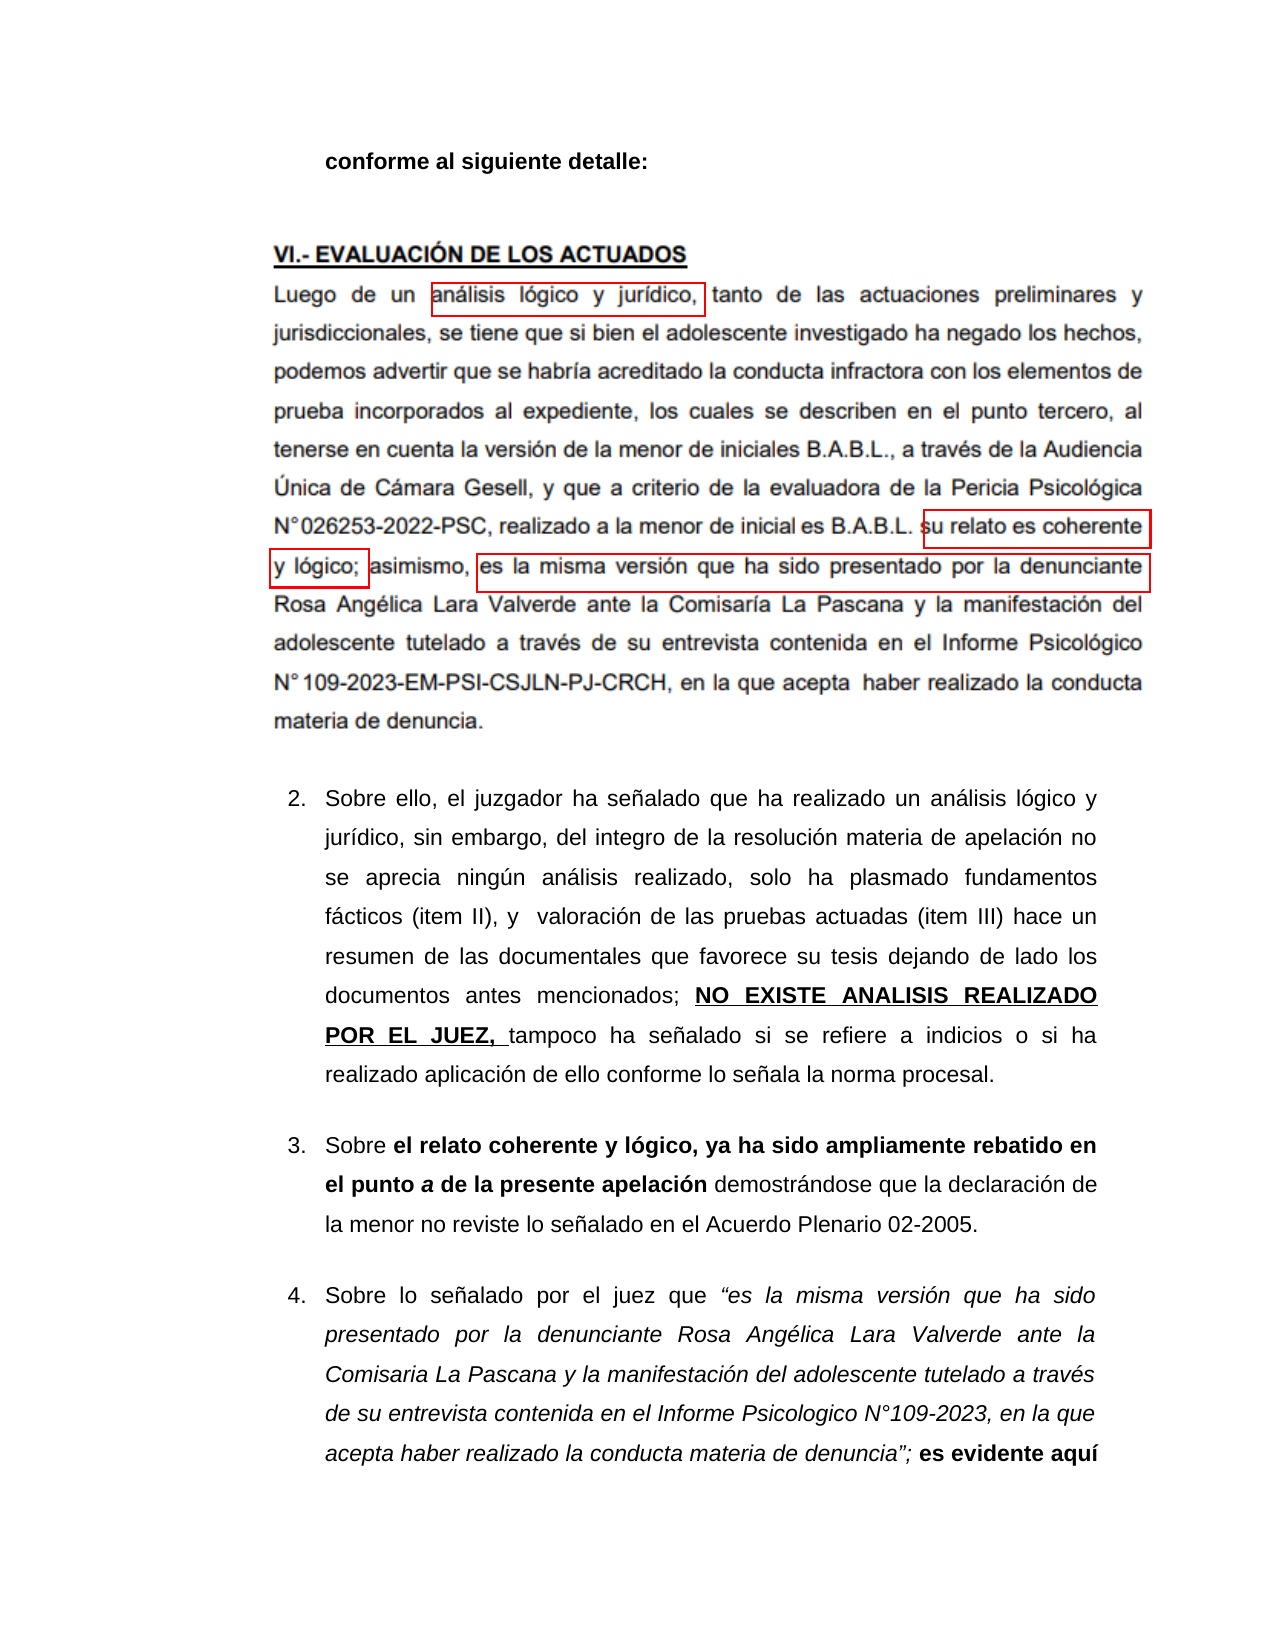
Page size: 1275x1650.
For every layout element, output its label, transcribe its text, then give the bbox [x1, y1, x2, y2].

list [287, 1282, 1098, 1466]
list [287, 148, 1098, 174]
list Sobre el relato coherente y lógico, ya ha sido ampliamente rebatido en el punto a de la presente apelación demostrándose que la declaración de la menor no reviste lo señalado en el Acuerdo Plenario 02-2005. [287, 1132, 1098, 1237]
list Sobre ello, el juzgador ha señalado que ha realizado un análisis lógico y jurídico, sin embargo, del integro de la resolución materia de apelación no se aprecia ningún análisis realizado, solo ha plasmado fundamentos fácticos (item II), y valoración de las pruebas actuadas (item III) hace un resumen de las documentales que favorece su tesis dejando de lado los documentos antes mencionados; NO EXISTE ANALISIS REALIZADO POR EL JUEZ, tampoco ha señalado si se refiere a indicios o si ha realizado aplicación de ello conforme lo señala la norma procesal. [287, 785, 1098, 1088]
picture [252, 218, 1172, 741]
